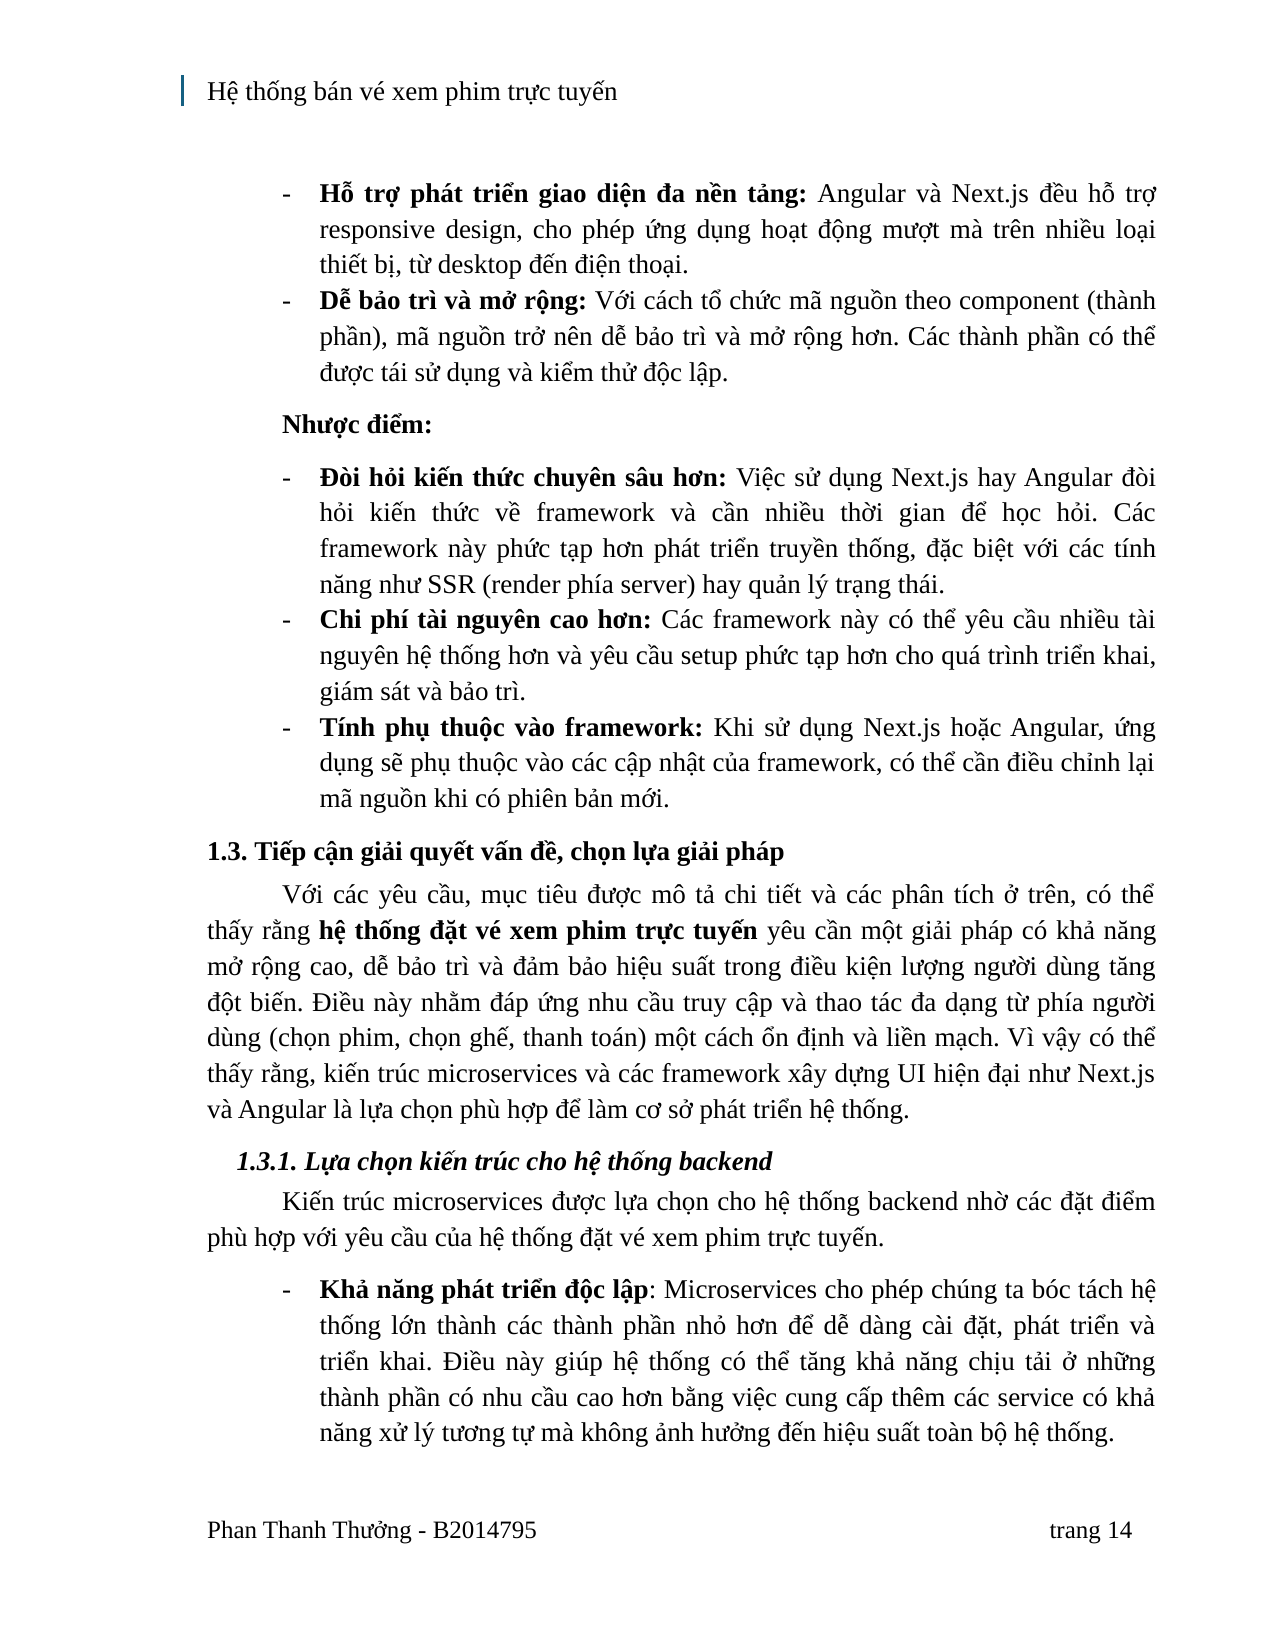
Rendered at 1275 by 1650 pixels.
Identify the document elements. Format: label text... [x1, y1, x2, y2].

list Chi phí tài nguyên cao hơn: Các framework này có thể yêu cầu nhiều tài nguyên hệ thống hơn và yêu cầu setup phức tạp hơn cho quá trình triển khai, giám sát và bảo trì. [282, 603, 1157, 706]
list Tính phụ thuộc vào framework: Khi sử dụng Next.js hoặc Angular, ứng dụng sẽ phụ thuộc vào các cập nhật của framework, có thể cần điều chỉnh lại mã nguồn khi có phiên bản mới. [282, 711, 1157, 813]
text Với các yêu cầu, mục tiêu được mô tả chi tiết và các phân tích ở trên, có thể thấy rằng hệ thống đặt vé xem phim trực tuyến yêu cần một giải pháp có khả năng mở rộng cao, dễ bảo trì và đảm bảo hiệu suất trong điều kiện lượng người dùng tăng đột biến. Điều này nhằm đáp ứng nhu cầu truy cập và thao tác đa dạng từ phía người dùng (chọn phim, chọn ghế, thanh toán) một cách ổn định và liền mạch. Vì vậy có thể thấy rằng, kiến trúc microservices và các framework xây dựng UI hiện đại như Next.js và Angular là lựa chọn phù hợp để làm cơ sở phát triển hệ thống. [207, 879, 1157, 1124]
list Đòi hỏi kiến thức chuyên sâu hơn: Việc sử dụng Next.js hay Angular đòi hỏi kiến thức về framework và cần nhiều thời gian để học hỏi. Các framework này phức tạp hơn phát triển truyền thống, đặc biệt với các tính năng như SSR (render phía server) hay quản lý trạng thái. [282, 461, 1157, 599]
list Dễ bảo trì và mở rộng: Với cách tổ chức mã nguồn theo component (thành phần), mã nguồn trở nên dễ bảo trì và mở rộng hơn. Các thành phần có thể được tái sử dụng và kiểm thử độc lập. [282, 284, 1157, 387]
text Kiến trúc microservices được lựa chọn cho hệ thống backend nhờ các đặt điểm phù hợp với yêu cầu của hệ thống đặt vé xem phim trực tuyến. [207, 1185, 1157, 1252]
text Nhược điểm: [207, 408, 1157, 439]
subtitle Lựa chọn kiến trúc cho hệ thống backend [236, 1145, 1157, 1177]
list Khả năng phát triển độc lập: Microservices cho phép chúng ta bóc tách hệ thống lớn thành các thành phần nhỏ hơn để dễ dàng cài đặt, phát triển và triển khai. Điều này giúp hệ thống có thể tăng khả năng chịu tải ở những thành phần có nhu cầu cao hơn bằng việc cung cấp thêm các service có khả năng xử lý tương tự mà không ảnh hưởng đến hiệu suất toàn bộ hệ thống. [282, 1273, 1157, 1447]
subtitle Tiếp cận giải quyết vấn đề, chọn lựa giải pháp [207, 834, 1157, 866]
list Hỗ trợ phát triển giao diện đa nền tảng: Angular và Next.js đều hỗ trợ responsive design, cho phép ứng dụng hoạt động mượt mà trên nhiều loại thiết bị, từ desktop đến điện thoại. [282, 177, 1157, 280]
